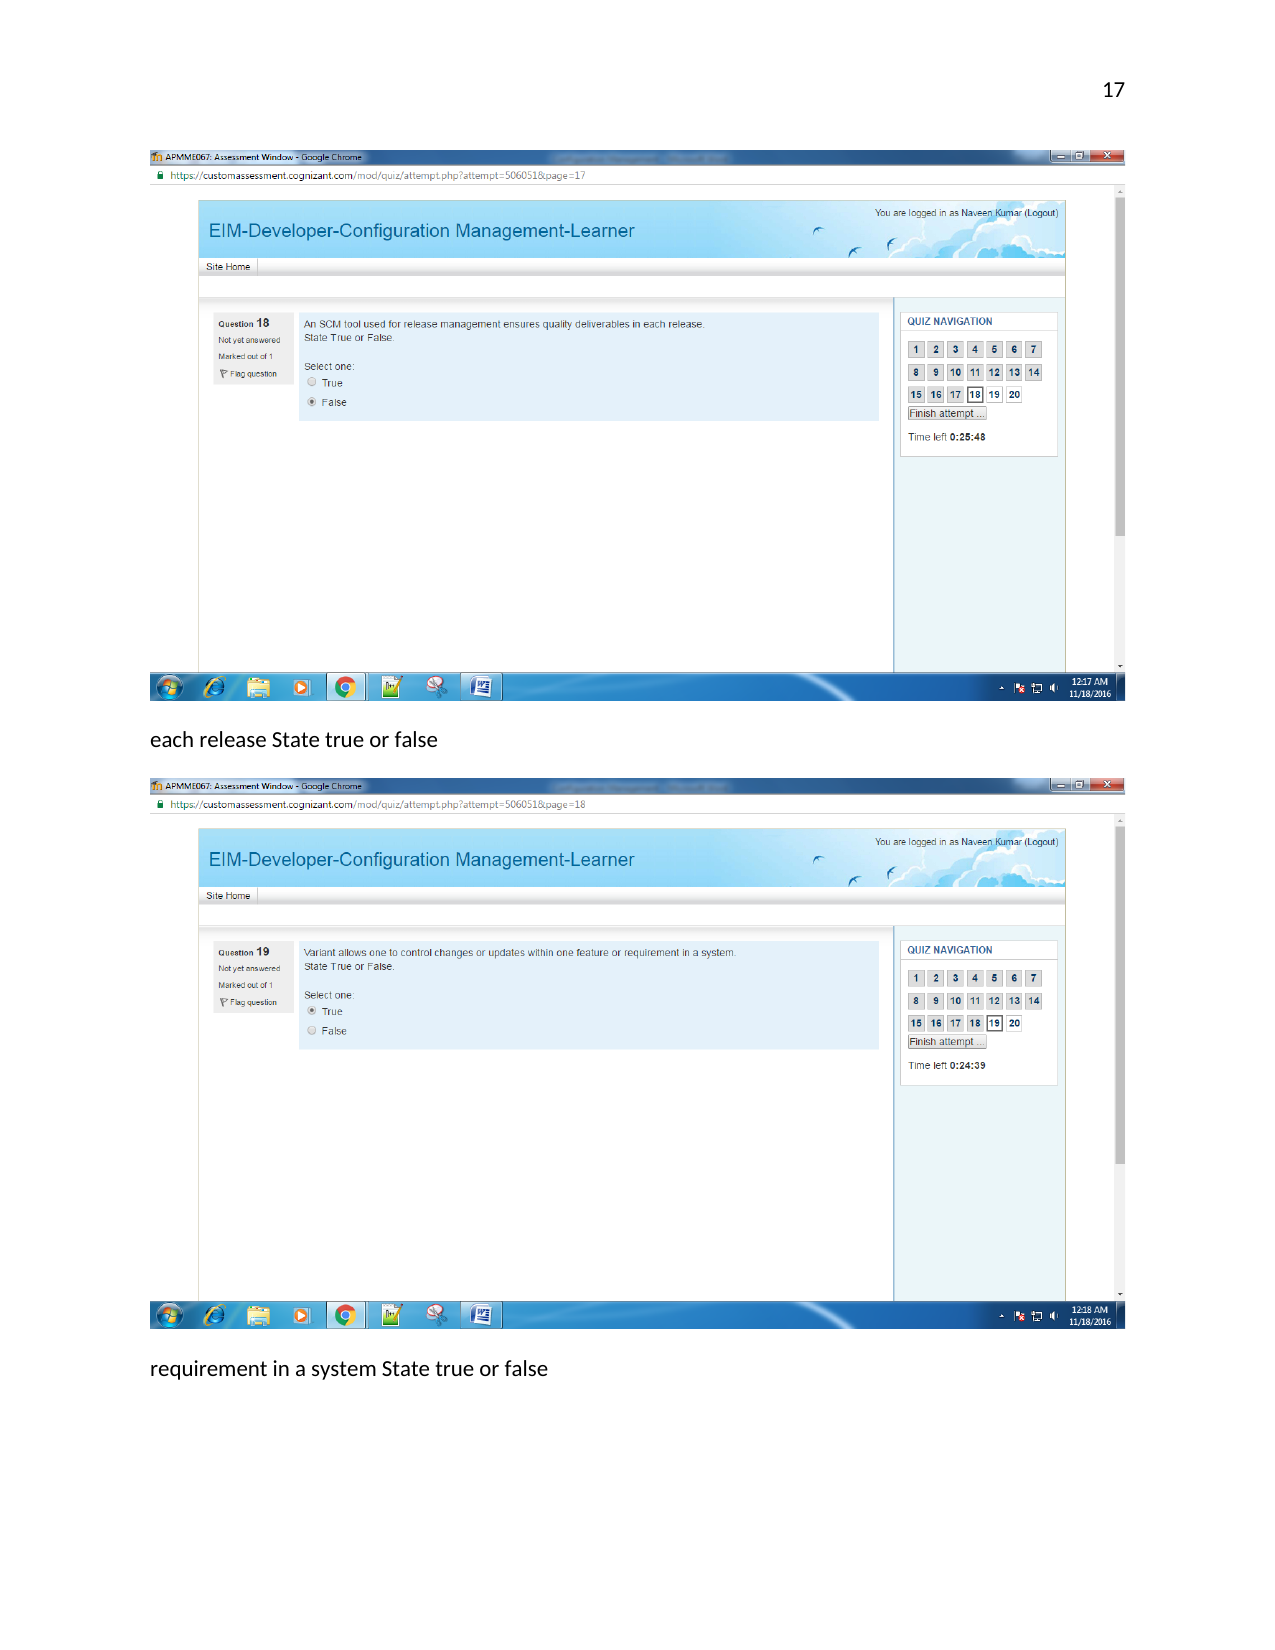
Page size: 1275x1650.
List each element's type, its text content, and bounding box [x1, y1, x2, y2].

text requirement in a system State true or false [150, 1354, 1125, 1382]
text each release State true or false [150, 726, 1125, 753]
picture [150, 150, 1125, 701]
picture [150, 778, 1125, 1329]
